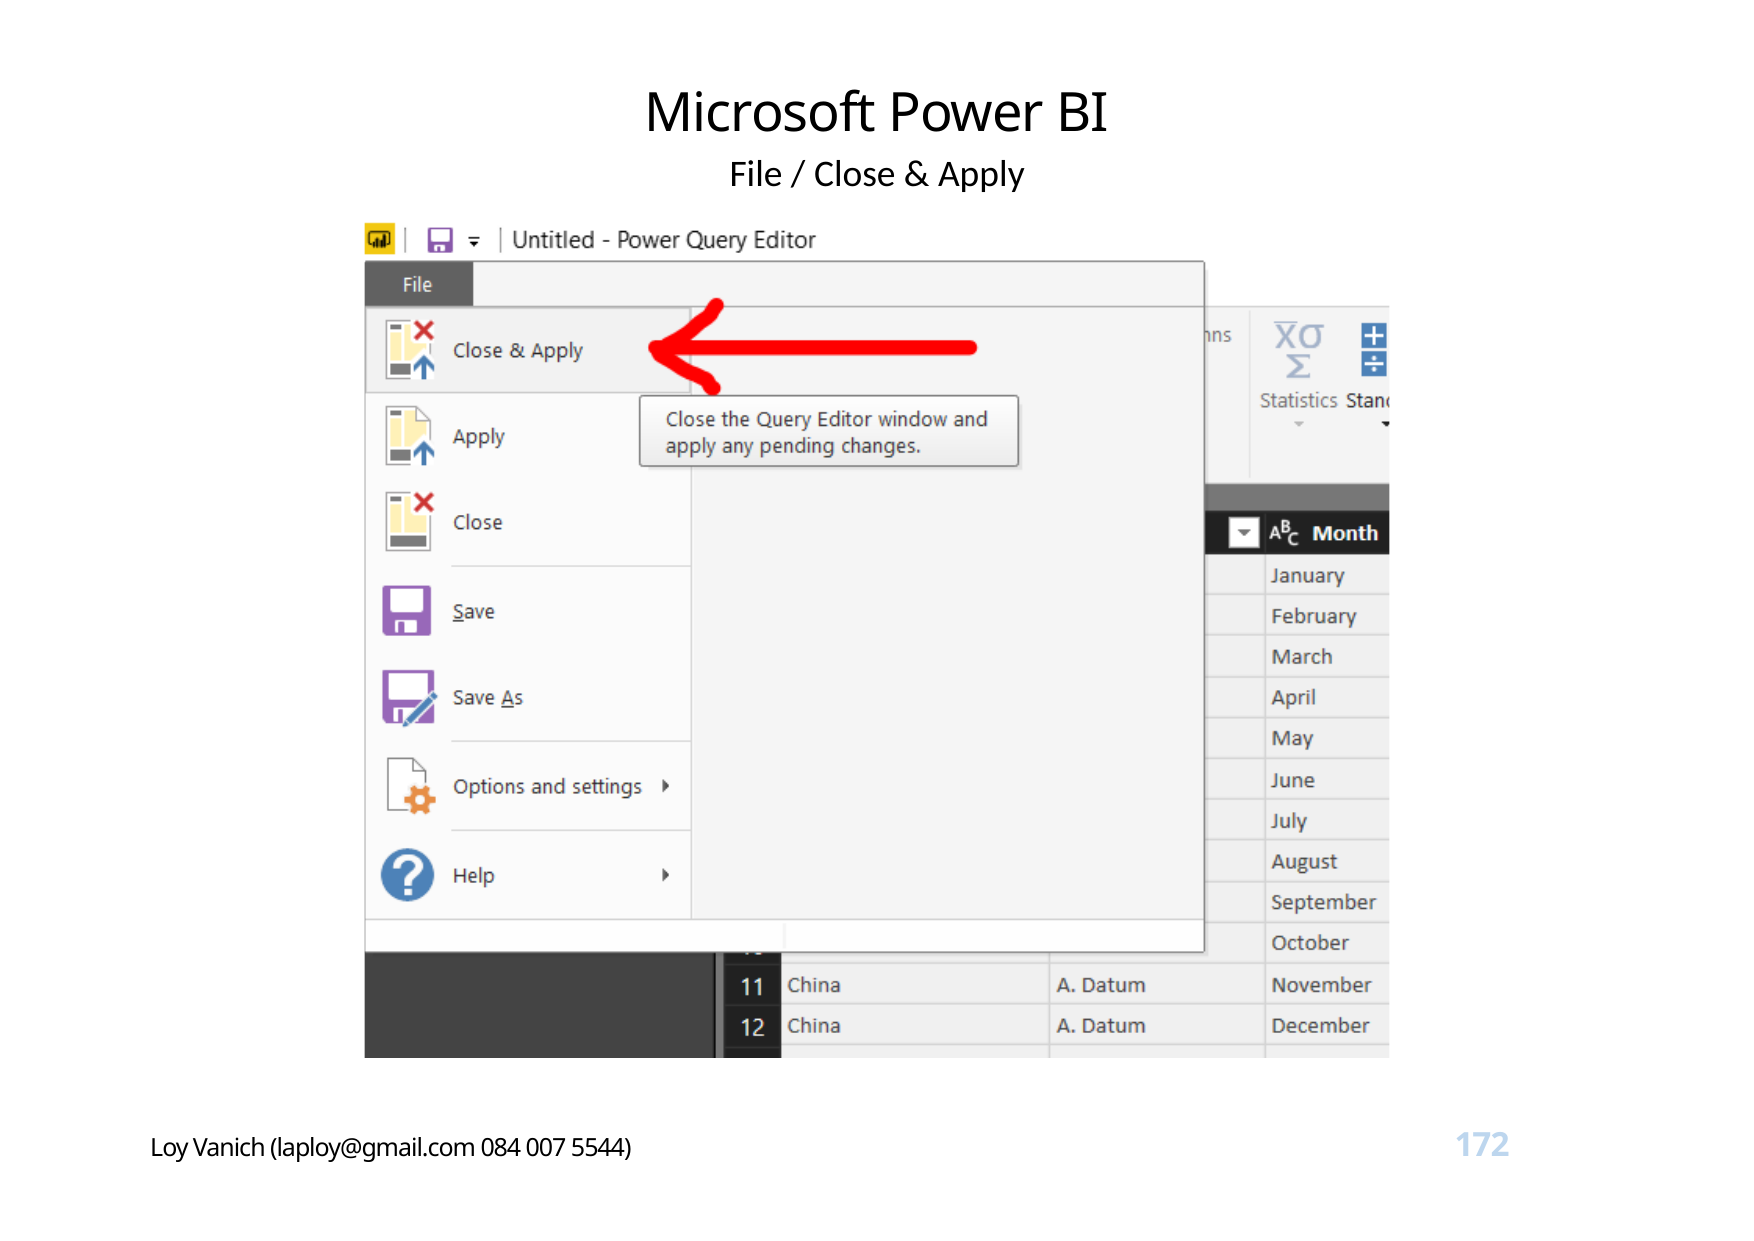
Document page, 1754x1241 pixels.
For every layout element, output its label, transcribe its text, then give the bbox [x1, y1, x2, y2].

text File / Close & Apply [150, 150, 1604, 196]
picture [364, 217, 1390, 1058]
